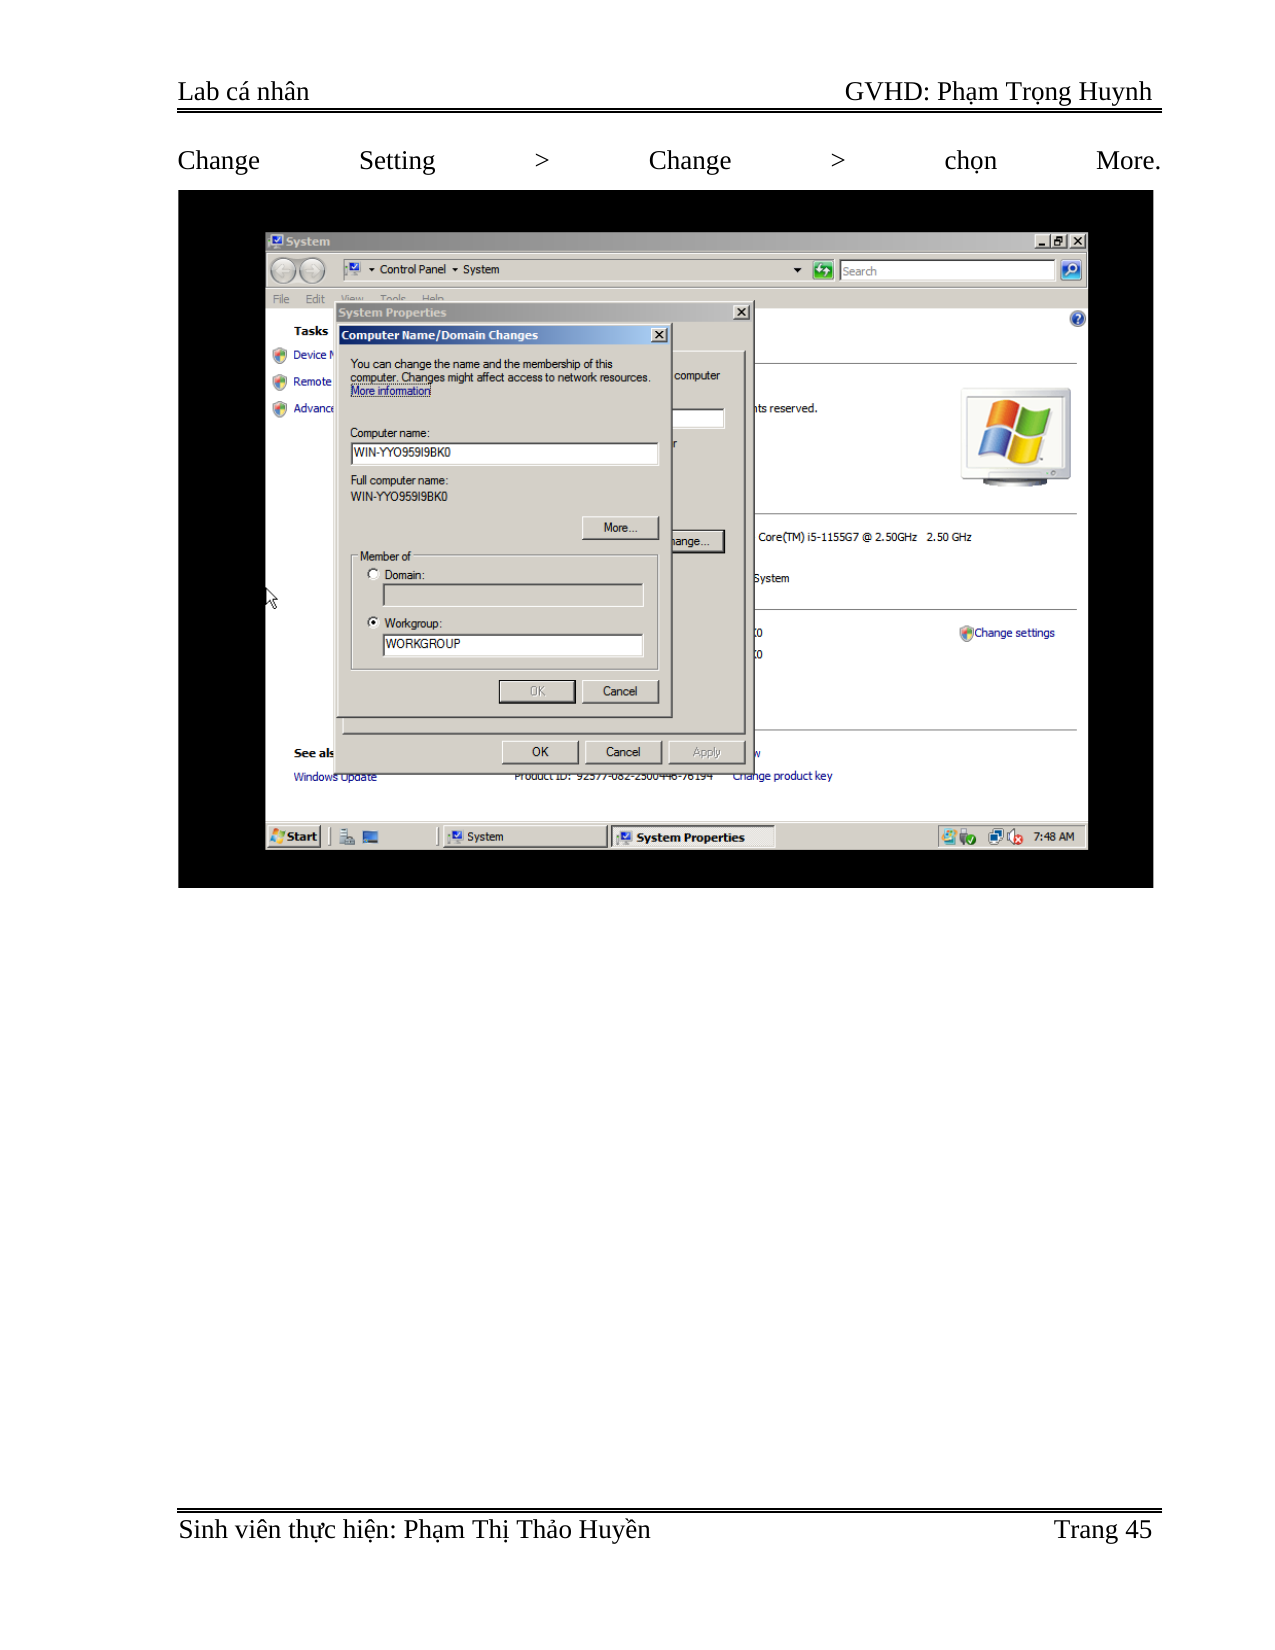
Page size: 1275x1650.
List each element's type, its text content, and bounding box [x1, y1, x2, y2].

picture [178, 190, 1154, 888]
